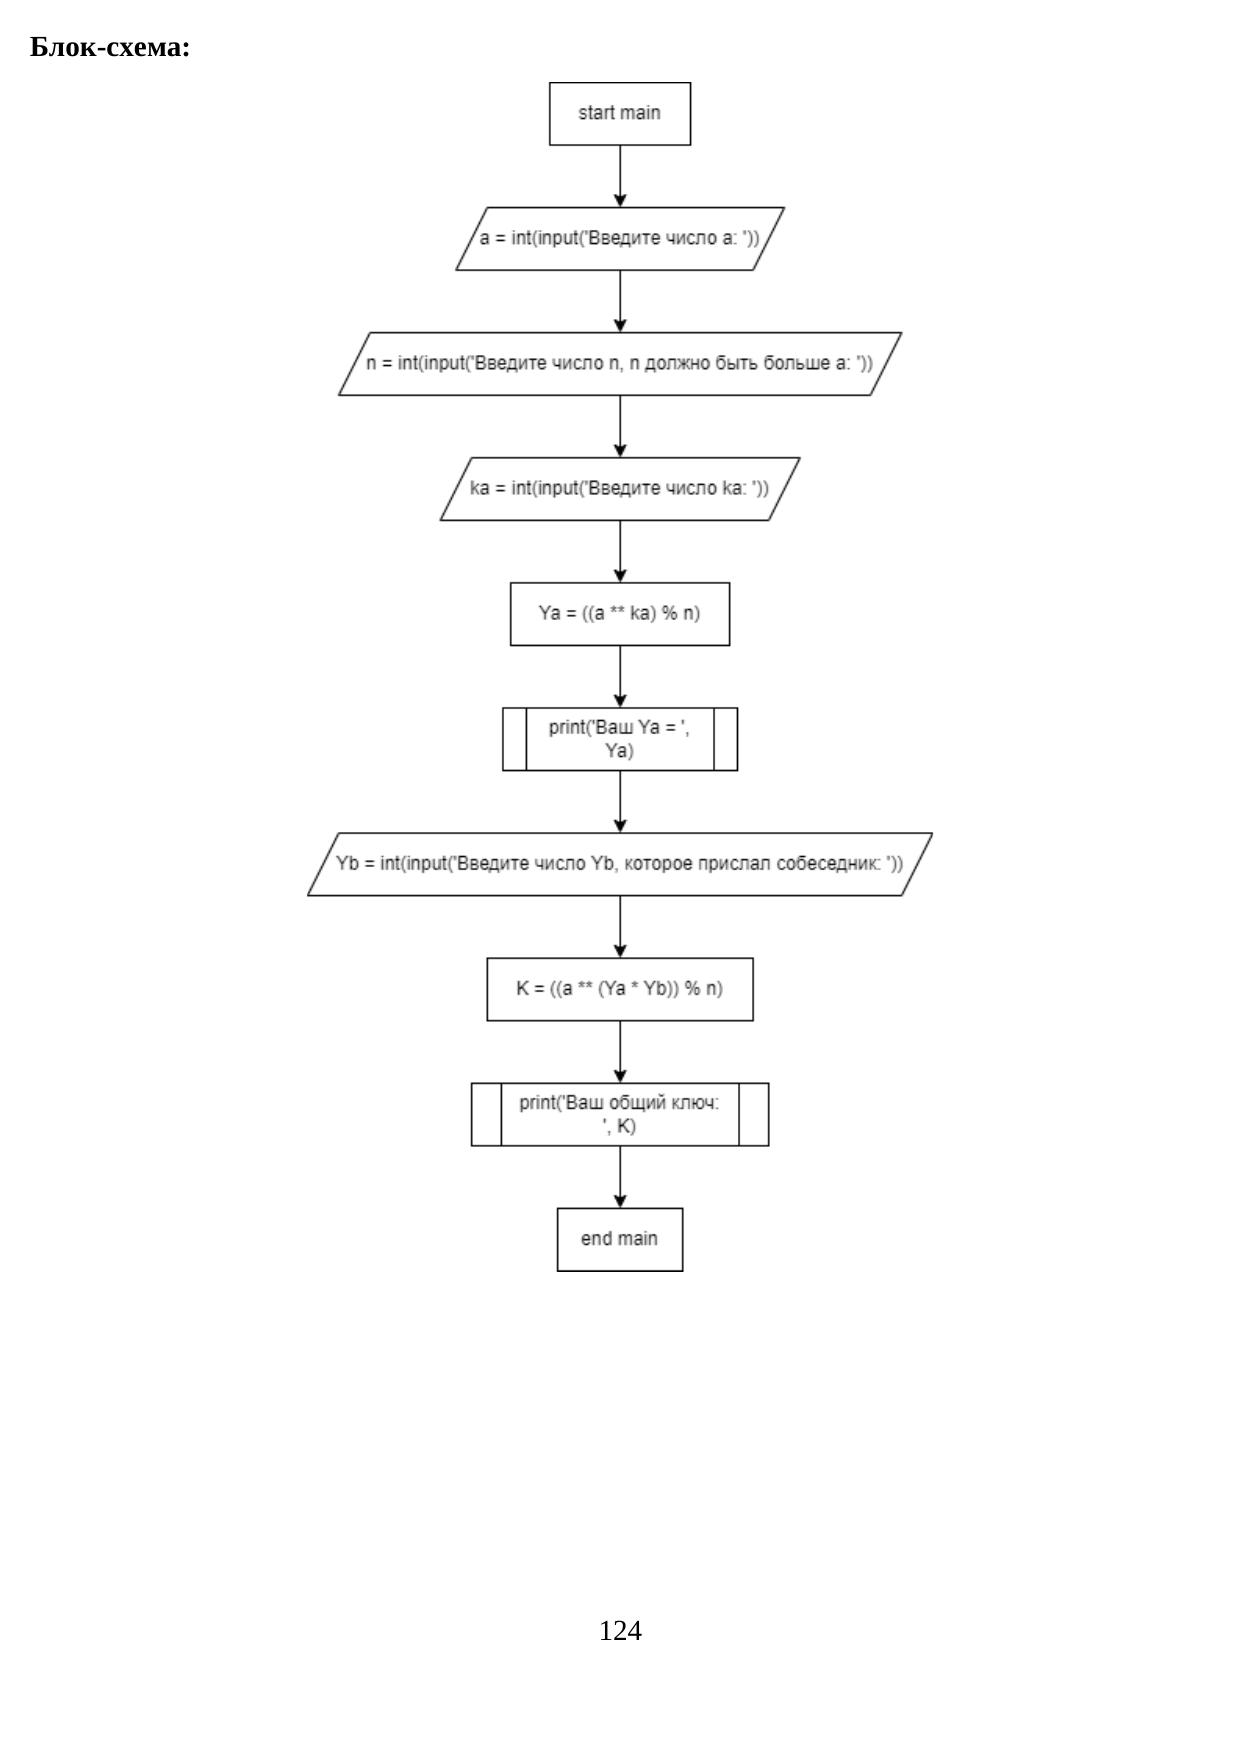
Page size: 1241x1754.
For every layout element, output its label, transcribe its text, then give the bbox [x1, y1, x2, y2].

text Блок-схема: [29, 29, 1211, 63]
picture [307, 82, 934, 1272]
